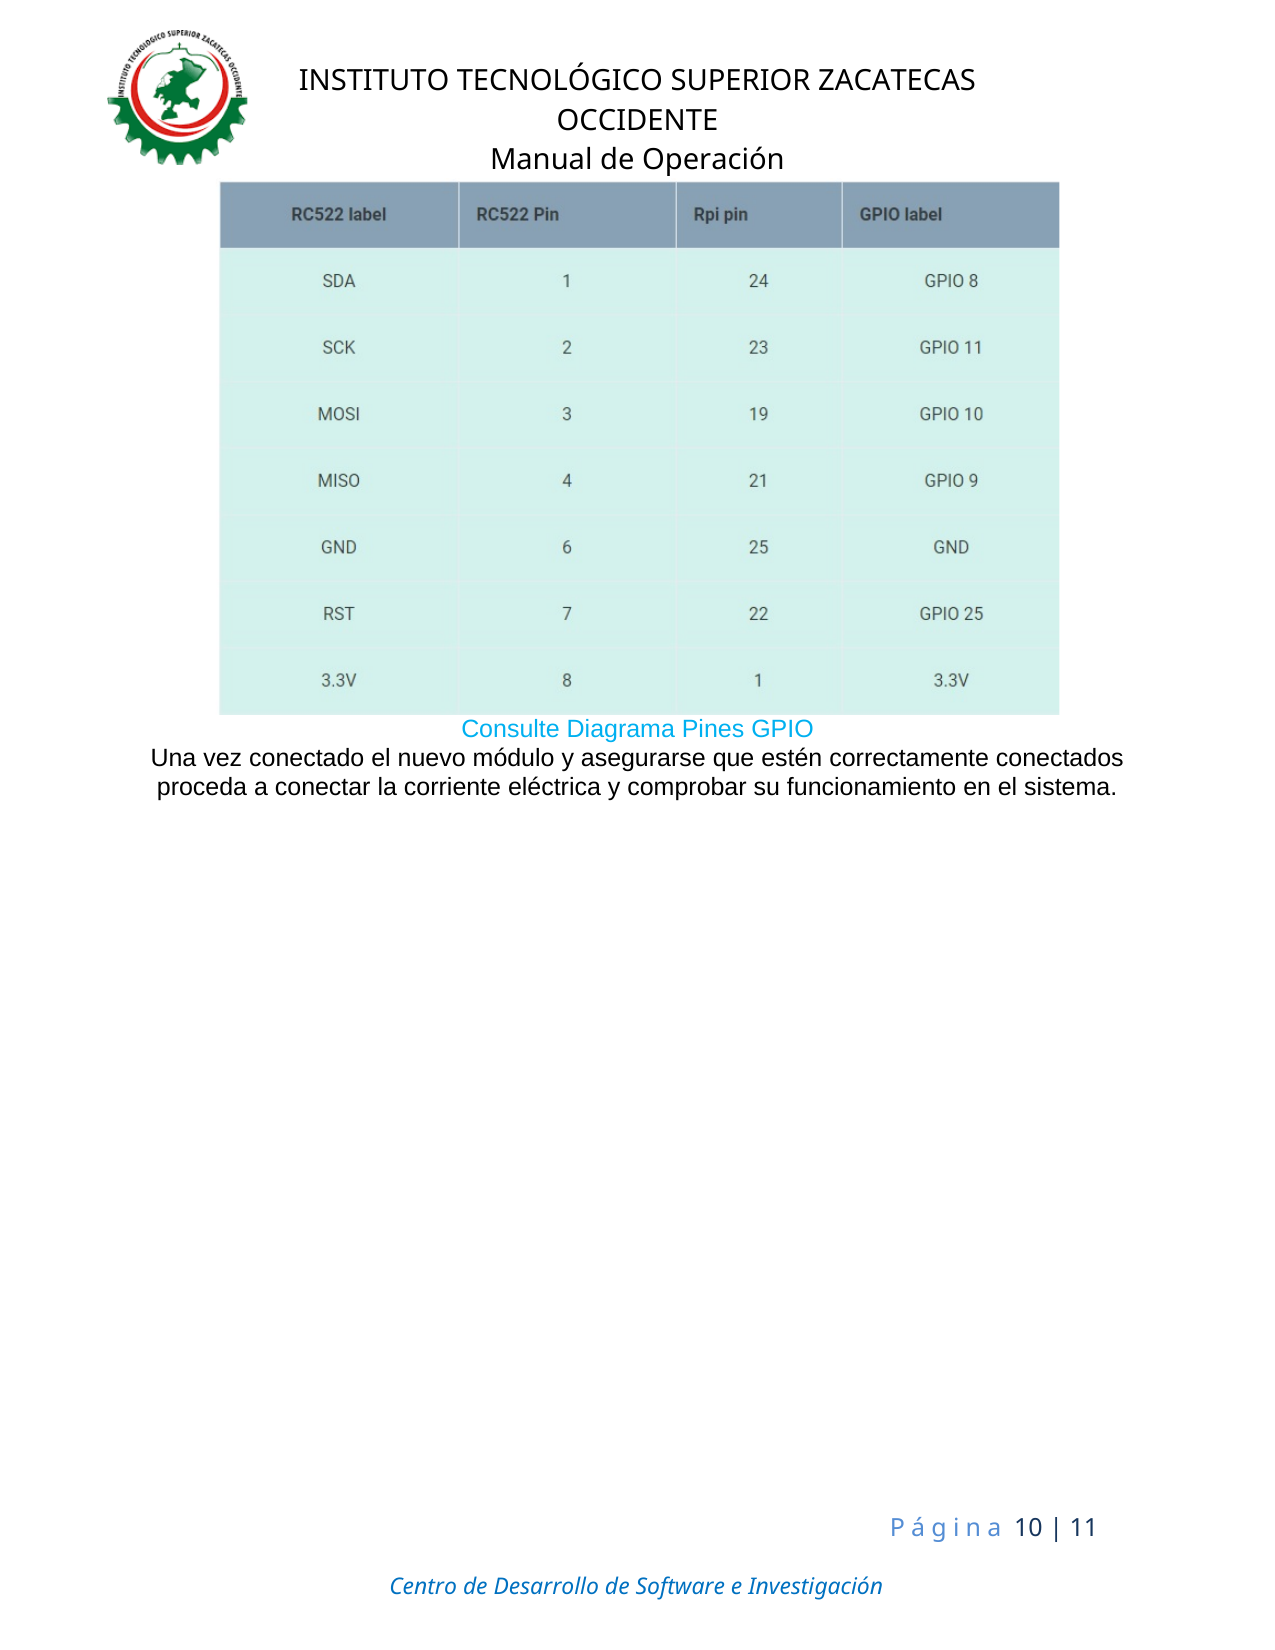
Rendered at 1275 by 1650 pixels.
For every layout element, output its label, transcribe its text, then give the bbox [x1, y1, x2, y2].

picture [107, 30, 248, 165]
picture [215, 178, 1060, 715]
text Una vez conectado el nuevo módulo y asegurarse que estén correctamente conectados proceda a conectar la corriente eléctrica y comprobar su funcionamiento en el sistema. [150, 743, 1125, 801]
text Consulte Diagrama Pines GPIO [150, 714, 1125, 743]
